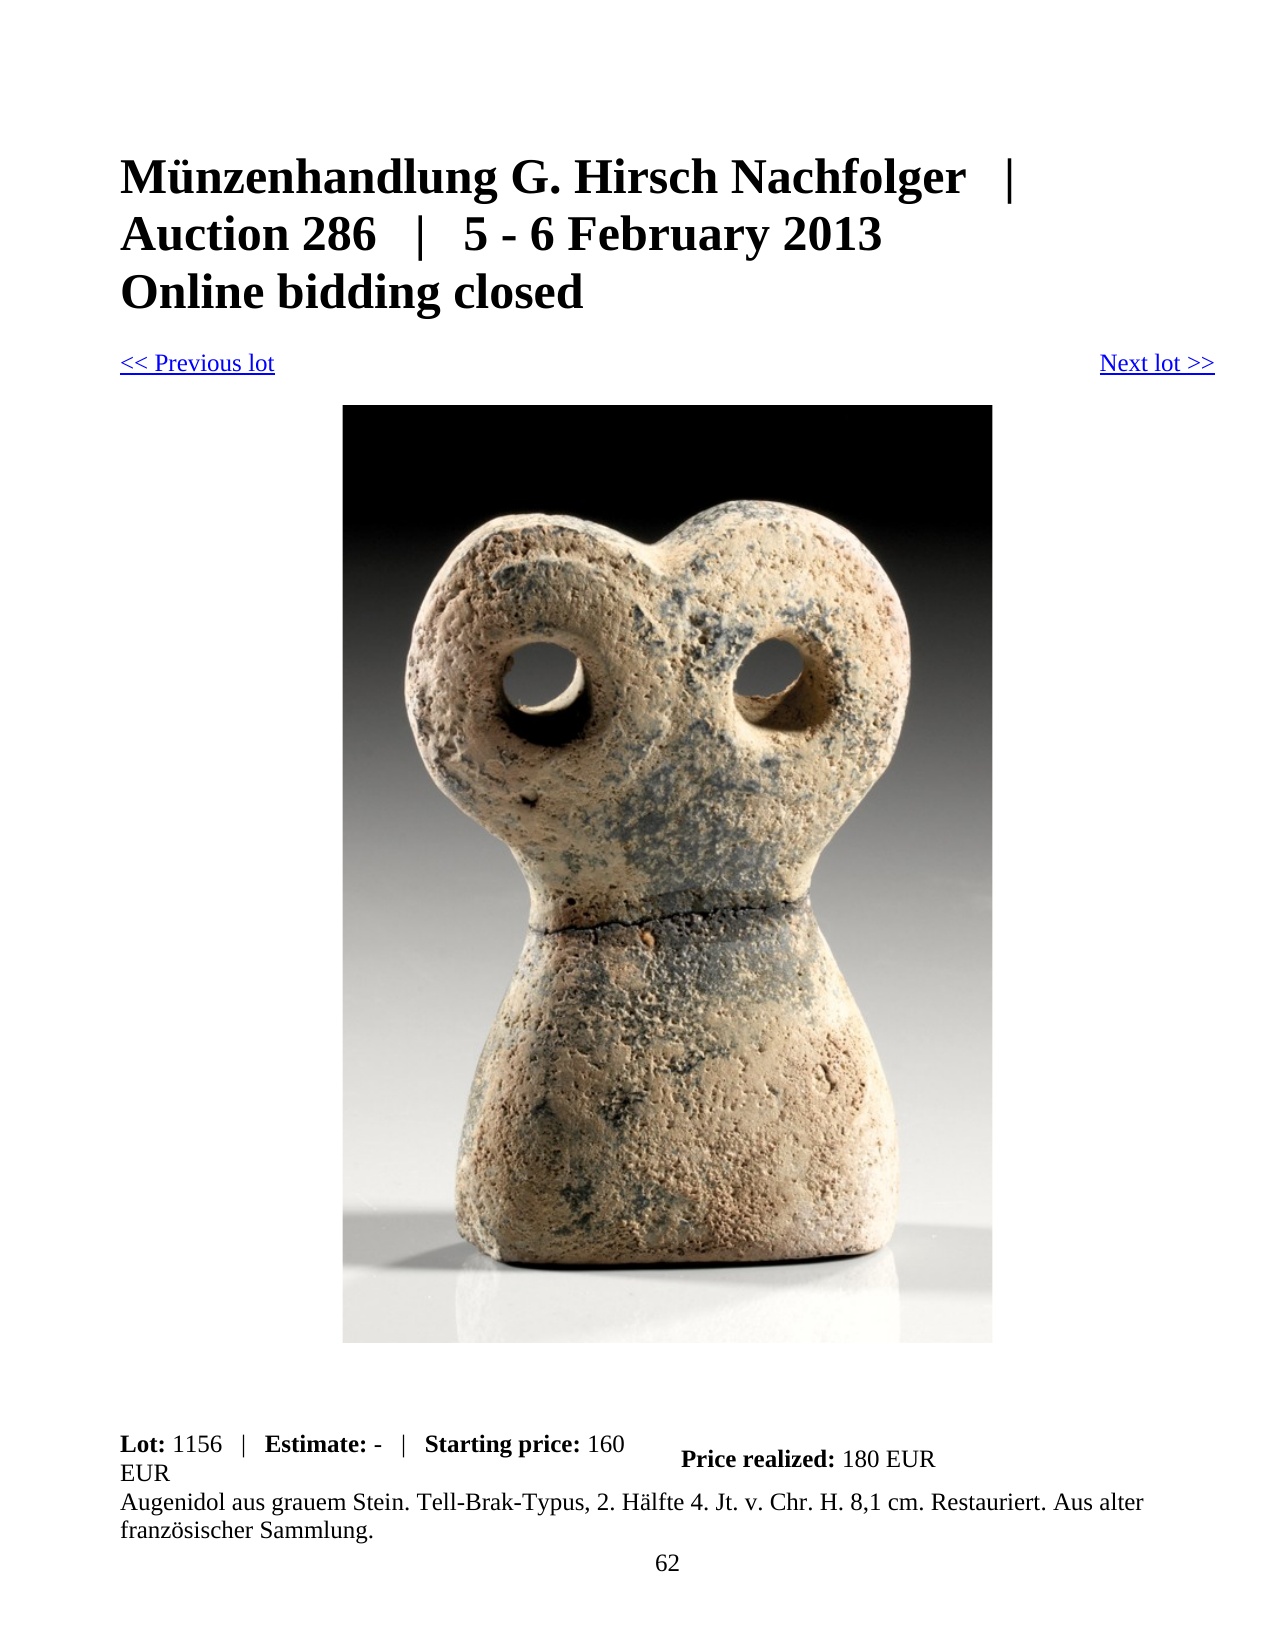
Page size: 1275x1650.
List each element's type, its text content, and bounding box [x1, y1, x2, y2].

table_header << Previous lot [120, 348, 763, 377]
table_cell Augenidol aus grauem Stein. Tell-Brak-Typus, 2. Hälfte 4. Jt. v. Chr. H. 8,1 cm. Restauriert. Aus alter französischer Sammlung. [120, 1401, 1215, 1544]
table_header Next lot >> [763, 348, 1215, 377]
subtitle Münzenhandlung G. Hirsch Nachfolger | Auction 286 | 5 - 6 February 2013 Online bidding closed [120, 147, 1215, 319]
table_cell [120, 377, 1215, 1401]
picture [342, 405, 993, 1343]
